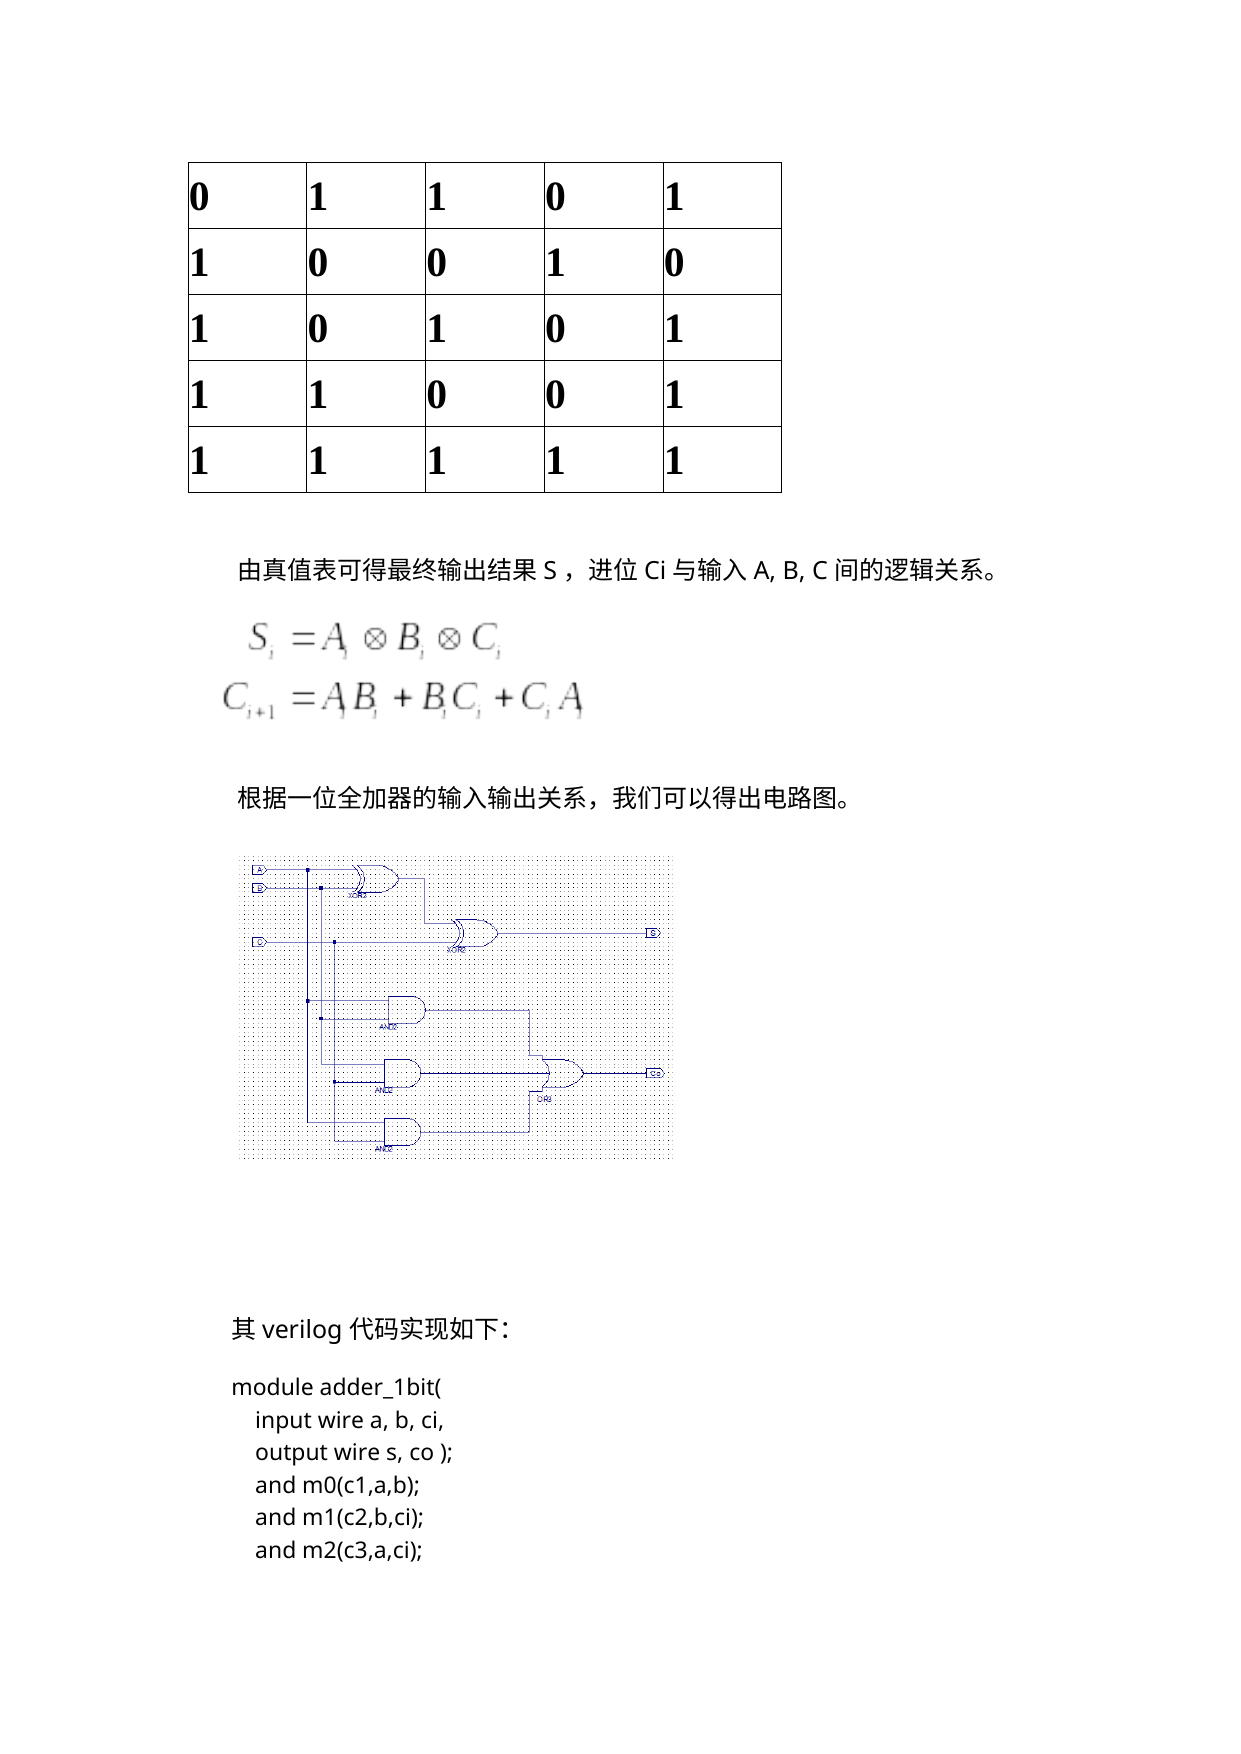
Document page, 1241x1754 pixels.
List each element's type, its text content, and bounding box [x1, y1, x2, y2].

table_cell 0 [426, 361, 544, 426]
table_cell 1 [307, 427, 425, 492]
table_cell 0 [545, 361, 663, 426]
table_cell 1 [664, 163, 781, 228]
list and m1(c2,b,ci); [187, 1501, 1053, 1533]
table_cell 1 [189, 295, 306, 360]
table_cell 1 [307, 163, 425, 228]
table_cell 0 [189, 163, 306, 228]
table_cell 1 [426, 427, 544, 492]
table_cell 1 [189, 361, 306, 426]
table_cell 0 [545, 295, 663, 360]
list 根据一位全加器的输入输出关系，我们可以得出电路图。 [187, 764, 1053, 829]
table_cell 1 [664, 295, 781, 360]
list 由真值表可得最终输出结果 S ，进位 Ci 与输入 A, B, C 间的逻辑关系。 [187, 536, 1053, 601]
list and m0(c1,a,b); [187, 1468, 1053, 1501]
table_cell 0 [307, 229, 425, 294]
table_cell 0 [545, 163, 663, 228]
table_cell 1 [664, 361, 781, 426]
table_cell 0 [307, 295, 425, 360]
table_cell 1 [307, 361, 425, 426]
table_cell 1 [426, 163, 544, 228]
list and m2(c3,a,ci); [187, 1533, 1053, 1566]
table_cell 0 [664, 229, 781, 294]
picture [239, 853, 673, 1161]
table_cell 1 [545, 229, 663, 294]
table_cell 1 [189, 229, 306, 294]
table_cell 1 [664, 427, 781, 492]
list input wire a, b, ci, [187, 1403, 1053, 1436]
table_cell 1 [189, 427, 306, 492]
table_cell 1 [426, 295, 544, 360]
list output wire s, co ); [187, 1436, 1053, 1468]
table_cell 0 [426, 229, 544, 294]
list 其 verilog 代码实现如下： [187, 1295, 1053, 1360]
list module adder_1bit( [187, 1371, 1053, 1403]
table_cell 1 [545, 427, 663, 492]
